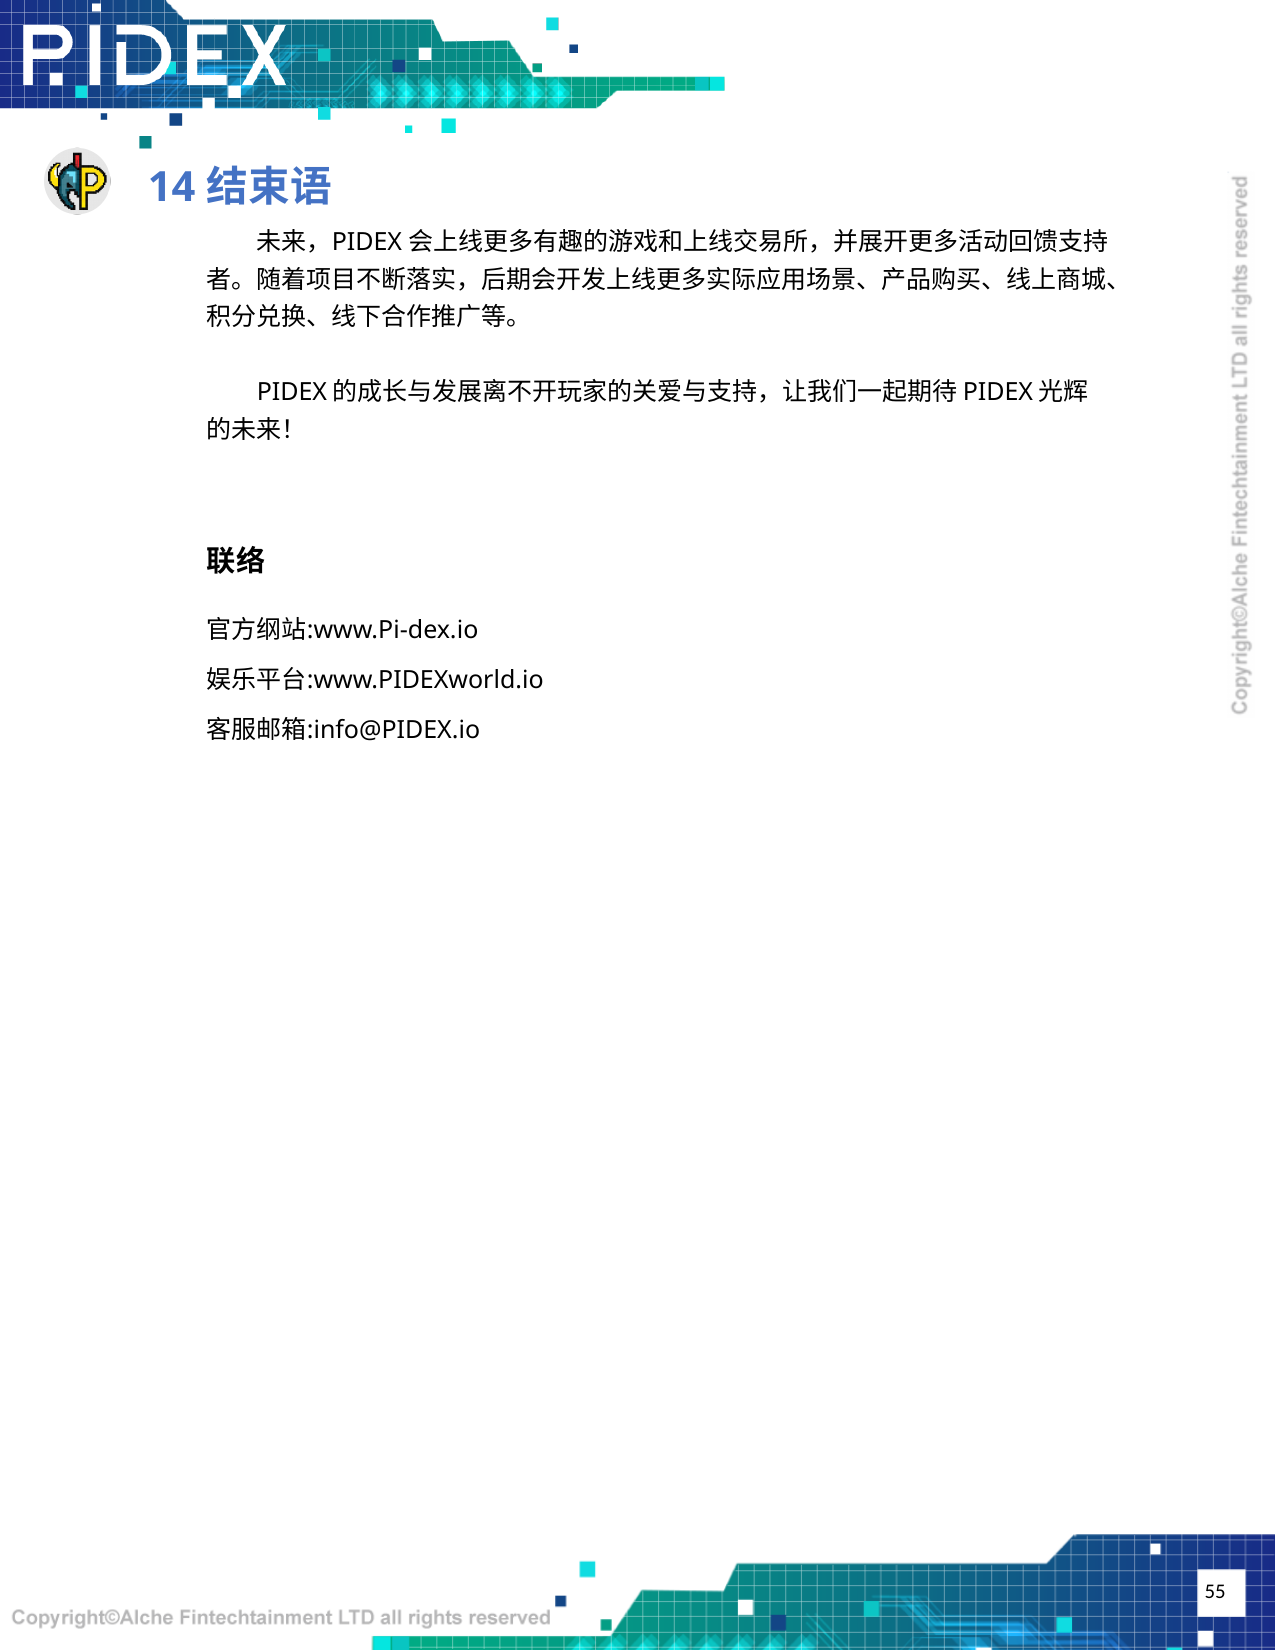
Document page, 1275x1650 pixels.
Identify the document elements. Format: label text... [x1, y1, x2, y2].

picture [0, 0, 1047, 218]
picture [0, 1533, 1275, 1650]
list 未来，PIDEX 会上线更多有趣的游戏和上线交易所，并展开更多活动回馈支持者。随着项目不断落实，后期会开发上线更多实际应用场景、产品购买、线上商城、积分兑换、线下合作推广等。 [207, 221, 1113, 334]
text 娱乐平台:www.PIDEXworld.io [207, 659, 1113, 696]
picture [1228, 172, 1254, 717]
list 结束语 [148, 146, 1113, 221]
text 客服邮箱:info@PIDEX.io [207, 709, 1113, 746]
text 联络 [207, 521, 1113, 596]
text 官方纲站:www.Pi-dex.io [207, 609, 1113, 646]
list PIDEX的成长与发展离不开玩家的关爱与支持，让我们一起期待 PIDEX光辉的未来！ [207, 371, 1113, 446]
